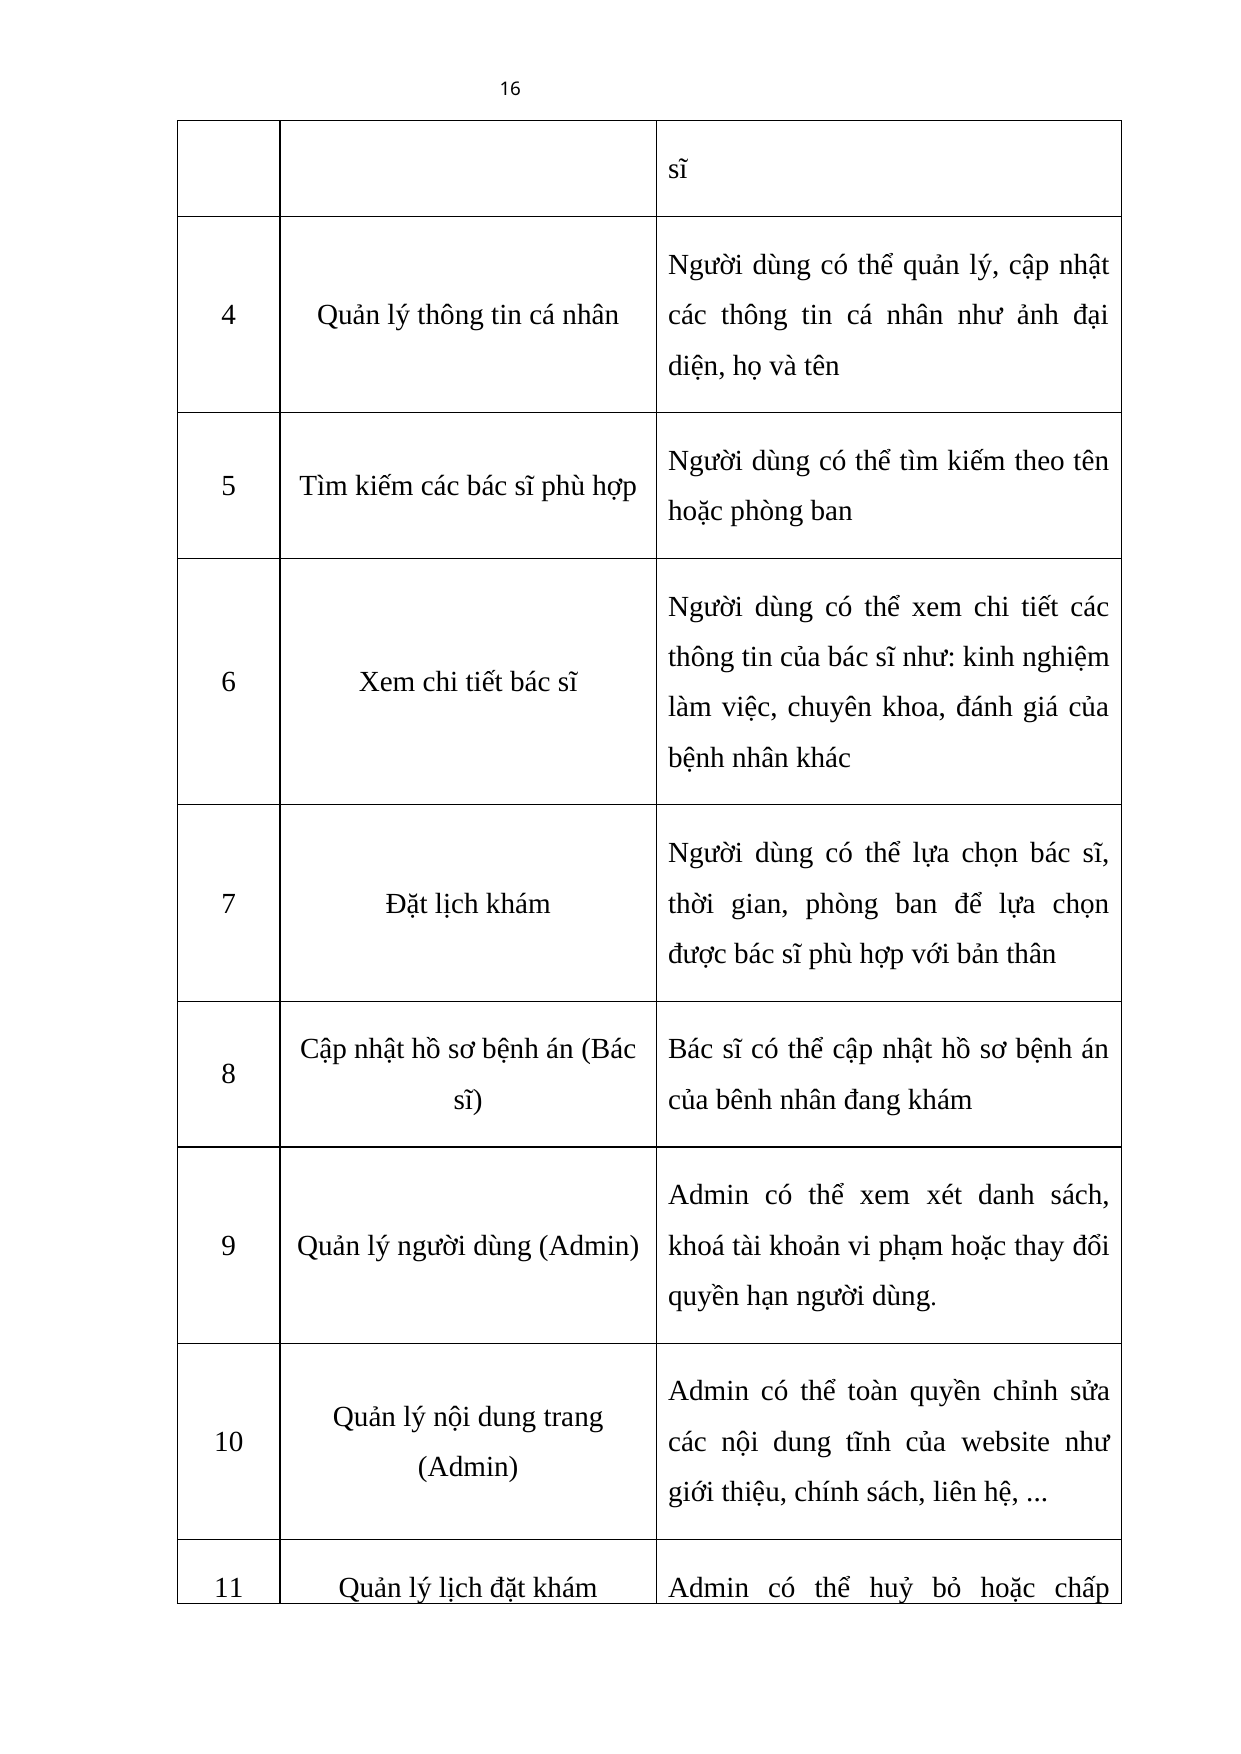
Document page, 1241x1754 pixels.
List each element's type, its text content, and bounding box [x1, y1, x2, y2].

table_cell Quản lý thông tin cá nhân [281, 217, 656, 412]
table_cell Admin có thể toàn quyền chỉnh sửa các nội dung tĩnh của website như giới thiệu, chính sách, liên hệ, ... [657, 1344, 1121, 1539]
table_cell 9 [178, 1148, 279, 1342]
table_cell 3 [178, 121, 279, 216]
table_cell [281, 121, 656, 216]
table_cell Quản lý người dùng (Admin) [281, 1148, 656, 1342]
table_cell Người dùng có thể lựa chọn bác sĩ, thời gian, phòng ban để lựa chọn được bác sĩ phù hợp với bản thân [657, 805, 1121, 1001]
table_cell Người dùng có thể xem chi tiết các thông tin của bác sĩ như: kinh nghiệm làm việc, chuyên khoa, đánh giá của bệnh nhân khác [657, 559, 1121, 804]
table_cell 6 [178, 559, 279, 804]
table_cell 8 [178, 1002, 279, 1146]
table_cell Quản lý nội dung trang (Admin) [281, 1344, 656, 1539]
table_cell Cập nhật hồ sơ bệnh án (Bác sĩ) [281, 1002, 656, 1146]
table_cell Admin có thể xem xét danh sách, khoá tài khoản vi phạm hoặc thay đổi quyền hạn người dùng. [657, 1148, 1121, 1342]
table_cell Bác sĩ có thể cập nhật hồ sơ bệnh án của bênh nhân đang khám [657, 1002, 1121, 1146]
table_cell 10 [178, 1344, 279, 1539]
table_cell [281, 1540, 656, 1603]
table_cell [657, 121, 1121, 216]
table_cell 4 [178, 217, 279, 412]
table_cell Người dùng có thể quản lý, cập nhật các thông tin cá nhân như ảnh đại diện, họ và tên [657, 217, 1121, 412]
table_cell Tìm kiếm các bác sĩ phù hợp [281, 413, 656, 558]
table_cell 7 [178, 805, 279, 1001]
table_cell Người dùng có thể tìm kiếm theo tên hoặc phòng ban [657, 413, 1121, 558]
table_cell Xem chi tiết bác sĩ [281, 559, 656, 804]
table_cell Đặt lịch khám [281, 805, 656, 1001]
table_cell 5 [178, 413, 279, 558]
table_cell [657, 1540, 1121, 1603]
table_cell 11 [178, 1540, 279, 1603]
